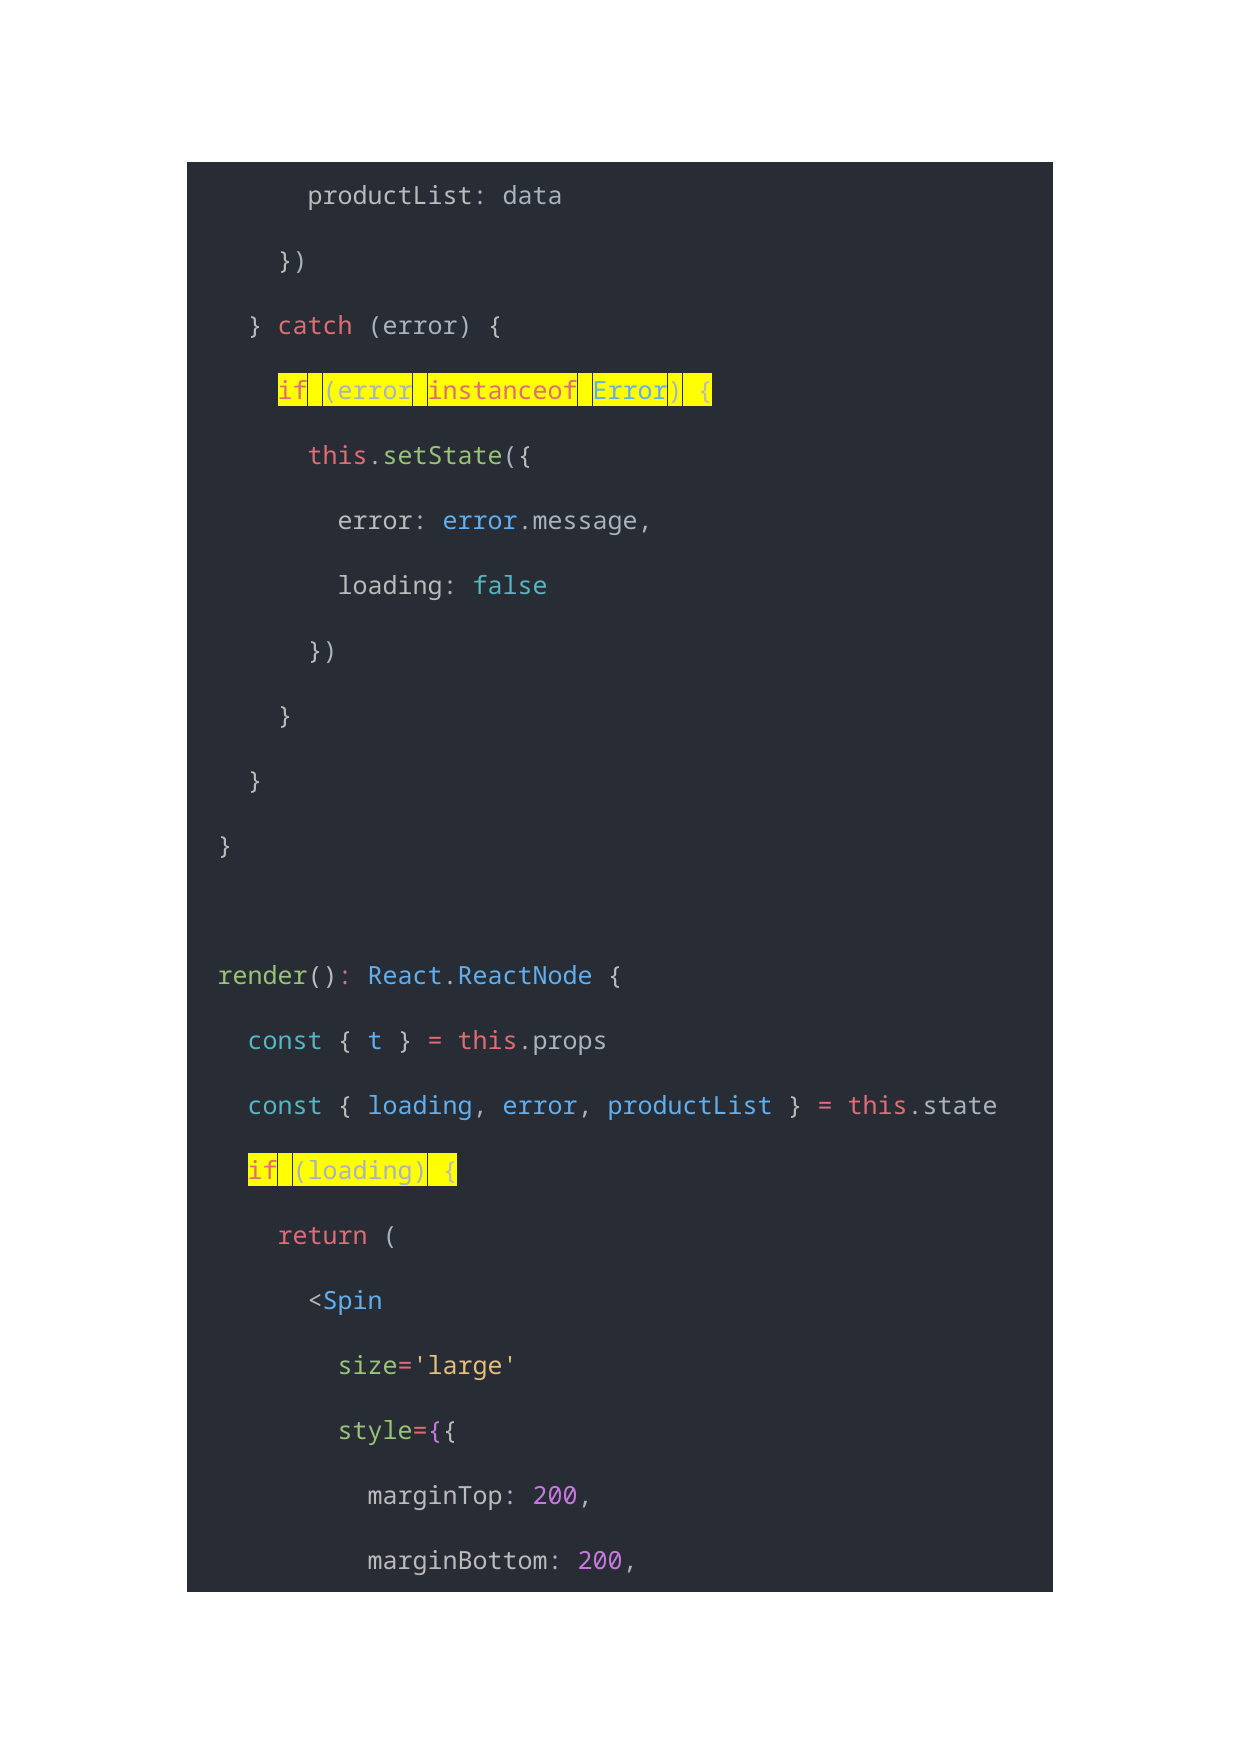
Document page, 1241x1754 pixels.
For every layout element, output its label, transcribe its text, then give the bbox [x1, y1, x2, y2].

text if (loading) { [187, 1137, 1053, 1202]
text marginTop: 200, [187, 1462, 1053, 1527]
text } [187, 747, 1053, 812]
text <Spin [187, 1267, 1053, 1332]
text return ( [187, 1202, 1053, 1267]
text const { t } = this.props [187, 1007, 1053, 1072]
text } [187, 812, 1053, 877]
text loading: false [187, 552, 1053, 617]
text this.setState({ [187, 422, 1053, 487]
text } catch (error) { [187, 292, 1053, 357]
text render(): React.ReactNode { [187, 942, 1053, 1007]
text if (error instanceof Error) { [187, 357, 1053, 422]
text }) [187, 617, 1053, 682]
text }) [187, 227, 1053, 292]
text style={{ [187, 1397, 1053, 1462]
text productList: data [187, 162, 1053, 227]
text marginBottom: 200, [187, 1527, 1053, 1592]
text size='large' [187, 1332, 1053, 1397]
text } [187, 682, 1053, 747]
text error: error.message, [187, 487, 1053, 552]
text const { loading, error, productList } = this.state [187, 1072, 1053, 1137]
